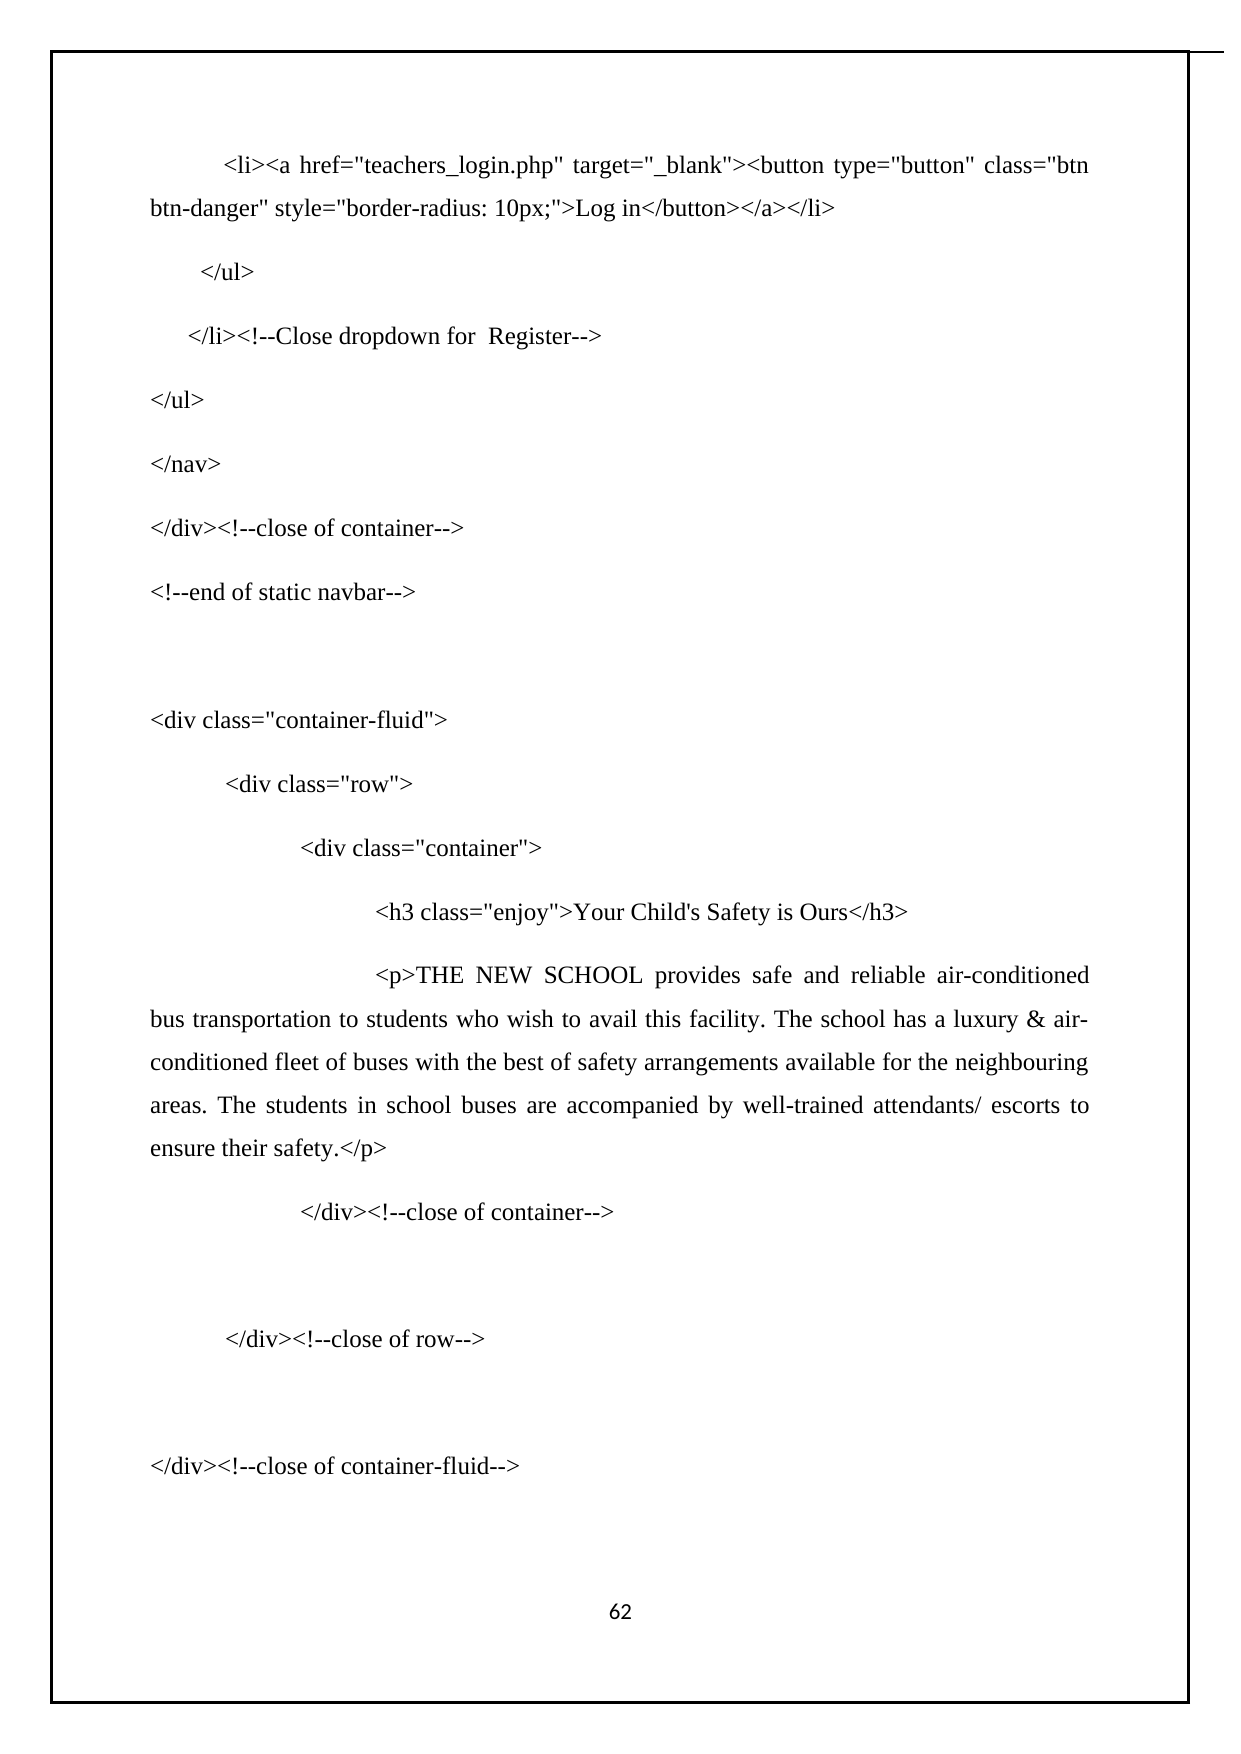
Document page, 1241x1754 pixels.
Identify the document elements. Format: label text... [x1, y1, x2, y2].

text </li><!--Close dropdown for Register--> [150, 321, 1090, 350]
text </nav> [150, 449, 1090, 478]
text <li><a href="teachers_login.php" target="_blank"><button type="button" class="btn btn-danger" style="border-radius: 10px;">Log in</button></a></li> [150, 150, 1090, 222]
text </ul> [150, 257, 1090, 286]
text <p>THE NEW SCHOOL provides safe and reliable air-conditioned bus transportation to students who wish to avail this facility. The school has a luxury & air-conditioned fleet of buses with the best of safety arrangements available for the neighbouring areas. The students in school buses are accompanied by well-trained attendants/ escorts to ensure their safety.</p> [150, 961, 1090, 1162]
text <!--end of static navbar--> [150, 577, 1090, 606]
text <div class="container"> [150, 833, 1090, 861]
text <div class="row"> [150, 769, 1090, 797]
text </div><!--close of row--> [150, 1324, 1090, 1353]
text <div class="container-fluid"> [150, 705, 1090, 733]
text <h3 class="enjoy">Your Child's Safety is Ours</h3> [150, 897, 1090, 925]
text </ul> [150, 385, 1090, 414]
text </div><!--close of container--> [150, 1197, 1090, 1226]
text </div><!--close of container-fluid--> [150, 1451, 1090, 1480]
text </div><!--close of container--> [150, 513, 1090, 542]
